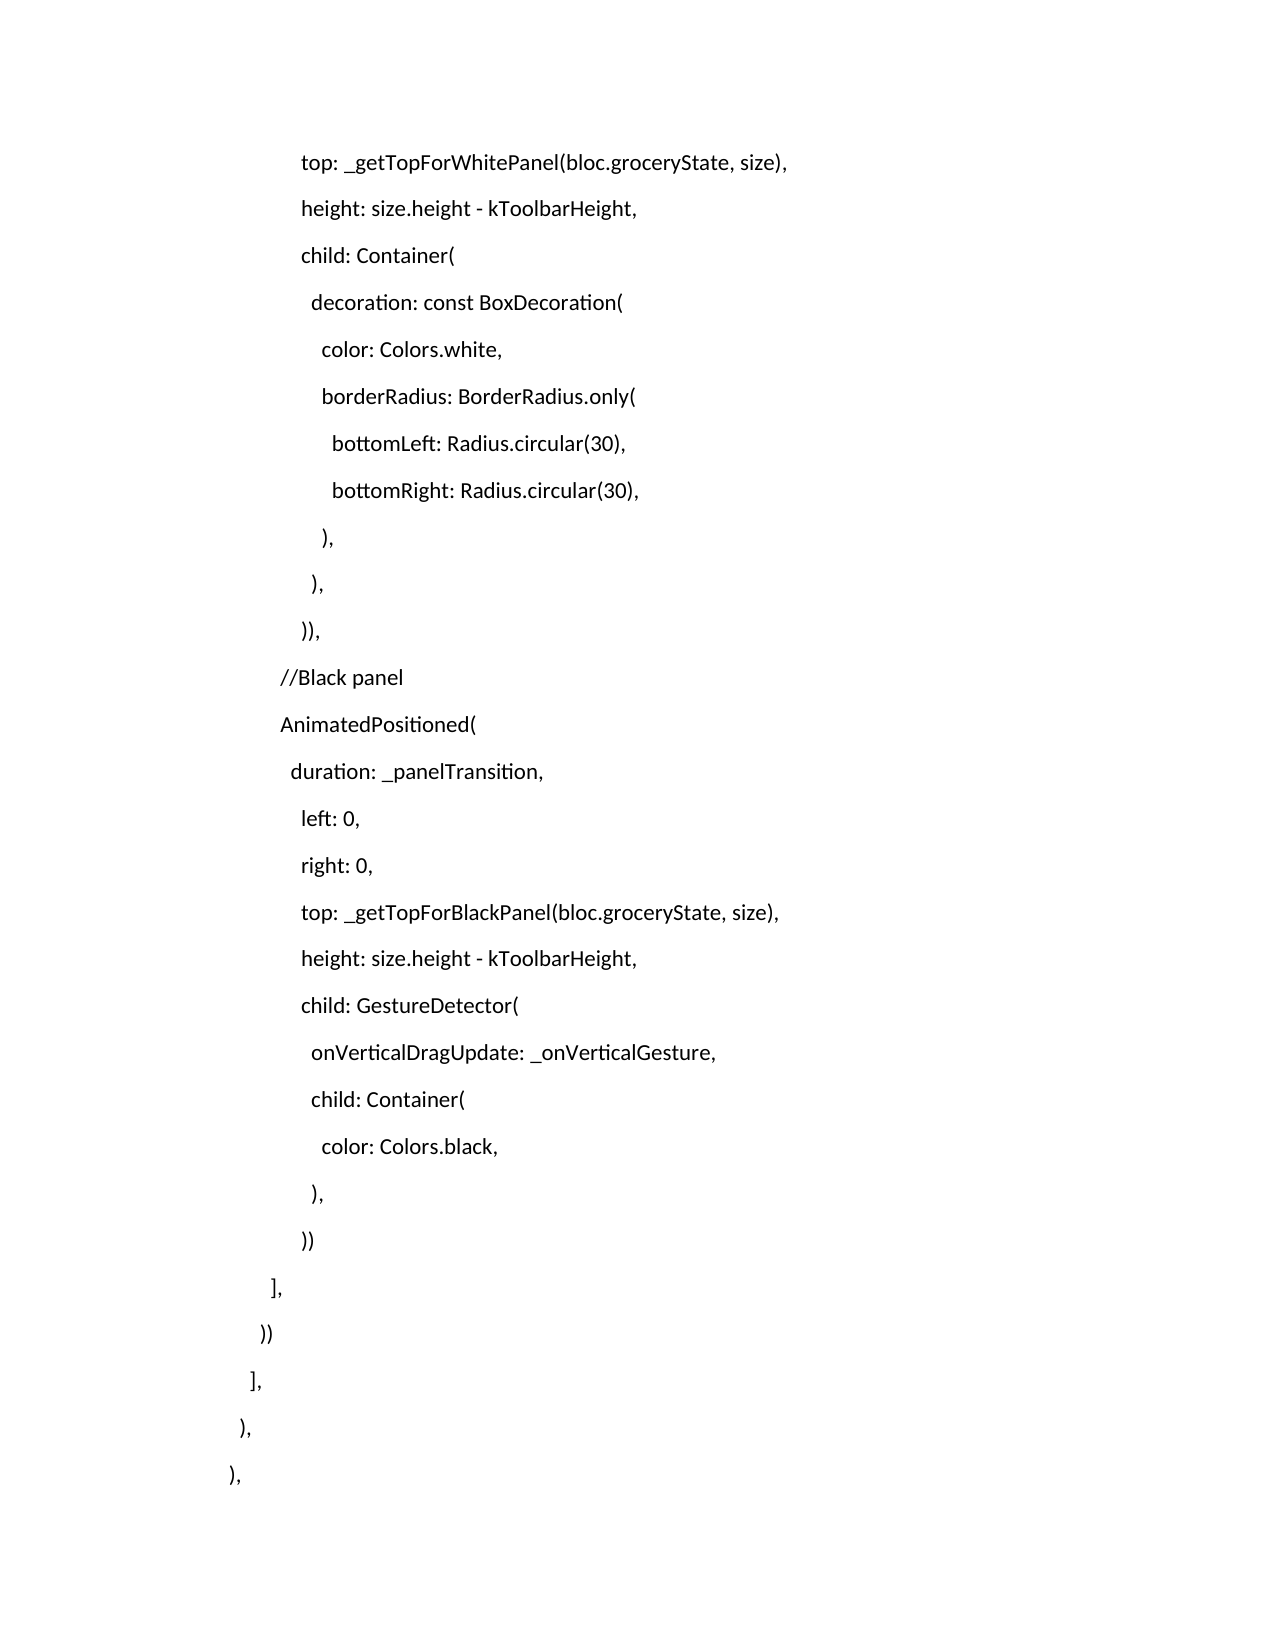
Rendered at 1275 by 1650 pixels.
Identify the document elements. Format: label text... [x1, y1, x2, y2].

text ), [177, 1179, 1098, 1207]
text child: GestureDetector( [177, 991, 1098, 1019]
text ], [177, 1366, 1098, 1394]
text color: Colors.black, [177, 1132, 1098, 1160]
text decoration: const BoxDecoration( [177, 288, 1098, 316]
text )) [177, 1226, 1098, 1254]
text top: _getTopForBlackPanel(bloc.groceryState, size), [177, 898, 1098, 926]
text ), [177, 569, 1098, 597]
text ), [177, 1460, 1098, 1488]
text ], [177, 1273, 1098, 1301]
text child: Container( [177, 241, 1098, 269]
text duration: _panelTransition, [177, 757, 1098, 785]
text )) [177, 1319, 1098, 1347]
text )), [177, 616, 1098, 644]
text onVerticalDragUpdate: _onVerticalGesture, [177, 1038, 1098, 1066]
text bottomRight: Radius.circular(30), [177, 476, 1098, 504]
text child: Container( [177, 1085, 1098, 1113]
text ), [177, 1413, 1098, 1441]
text top: _getTopForWhitePanel(bloc.groceryState, size), [177, 148, 1098, 176]
text left: 0, [177, 804, 1098, 832]
text ), [177, 523, 1098, 551]
text right: 0, [177, 851, 1098, 879]
text AnimatedPositioned( [177, 710, 1098, 738]
text bottomLeft: Radius.circular(30), [177, 429, 1098, 457]
text height: size.height - kToolbarHeight, [177, 194, 1098, 222]
text color: Colors.white, [177, 335, 1098, 363]
text height: size.height - kToolbarHeight, [177, 944, 1098, 972]
text borderRadius: BorderRadius.only( [177, 382, 1098, 410]
text //Black panel [177, 663, 1098, 691]
